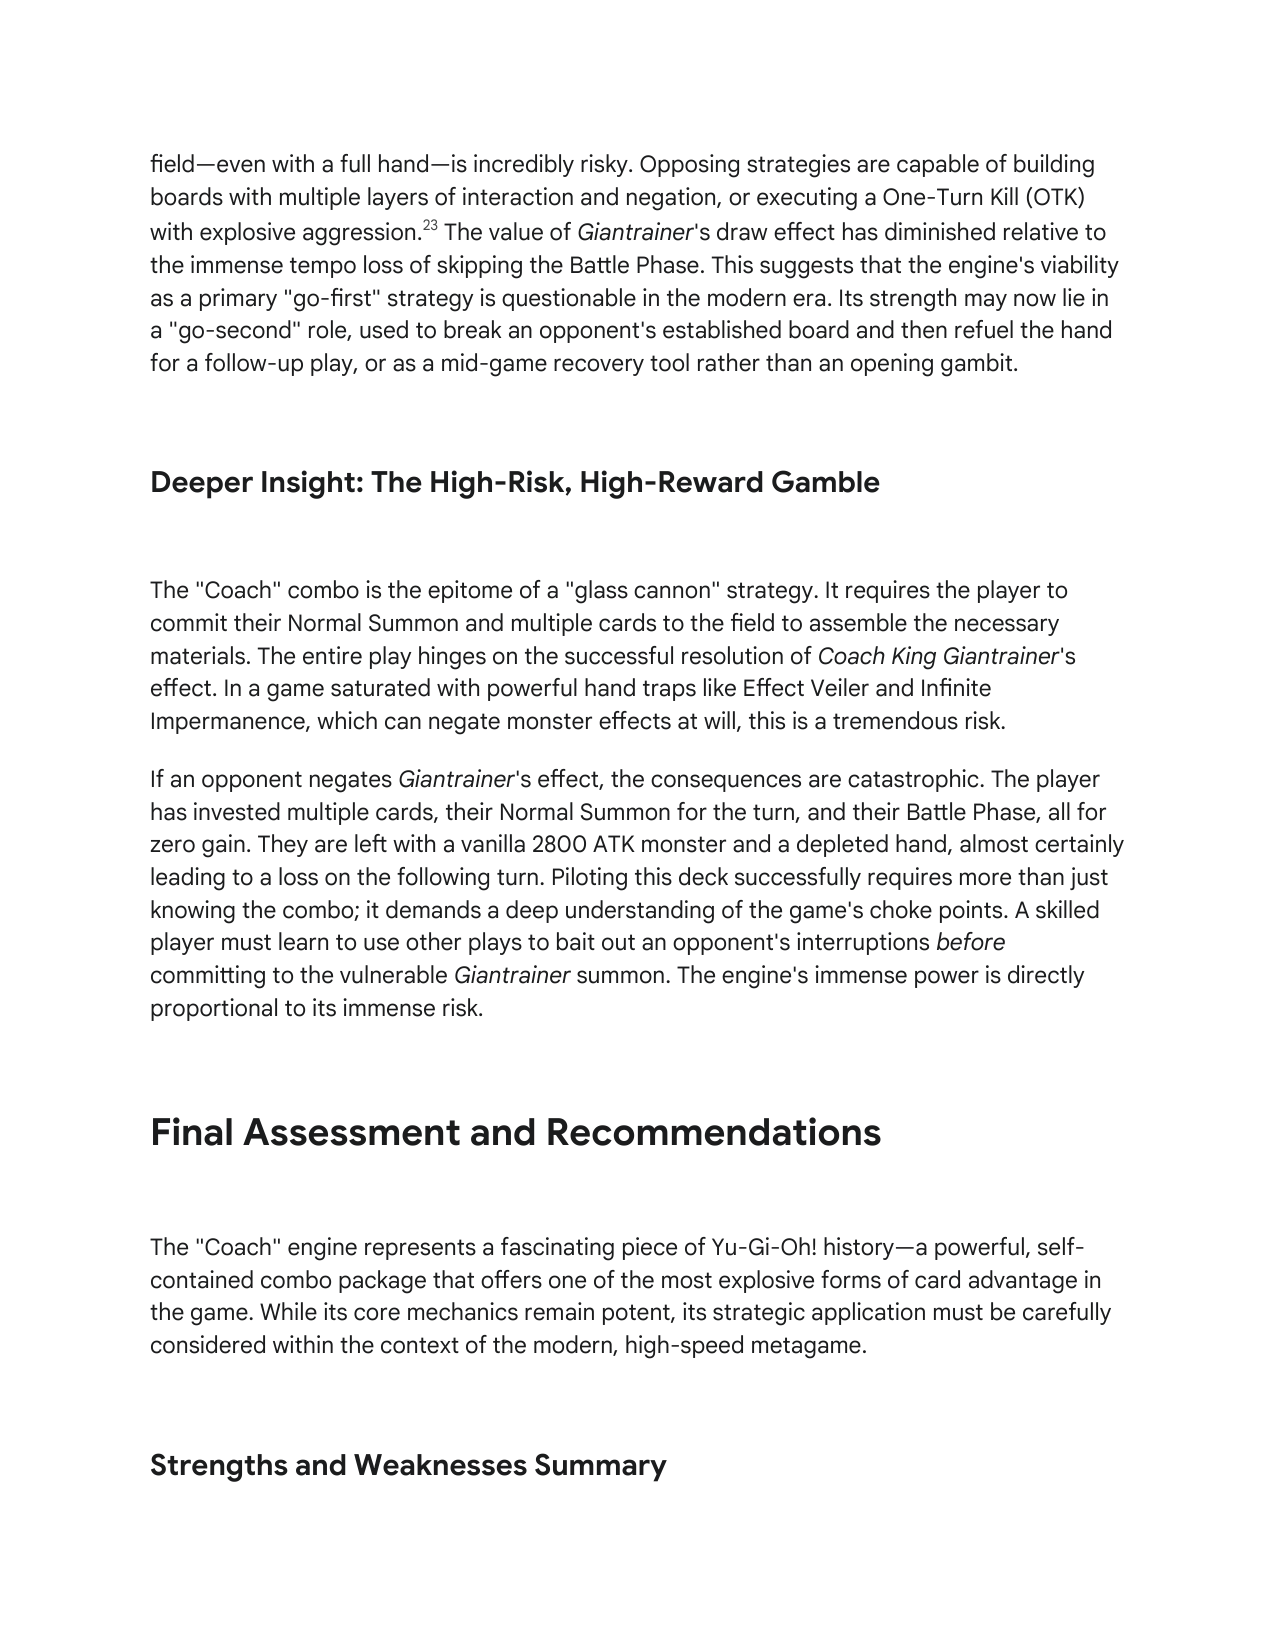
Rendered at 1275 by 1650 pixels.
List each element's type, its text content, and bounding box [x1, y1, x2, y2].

text The "Coach" combo is the epitome of a "glass cannon" strategy. It requires the player to commit their Normal Summon and multiple cards to the field to assemble the necessary materials. The entire play hinges on the successful resolution of Coach King Giantrainer's effect. In a game saturated with powerful hand traps like Effect Veiler and Infinite Impermanence, which can negate monster effects at will, this is a tremendous risk. [150, 577, 1125, 736]
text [150, 150, 1125, 378]
subtitle Strengths and Weaknesses Summary [150, 1447, 1125, 1483]
text If an opponent negates Giantrainer's effect, the consequences are catastrophic. The player has invested multiple cards, their Normal Summon for the turn, and their Battle Phase, all for zero gain. They are left with a vanilla 2800 ATK monster and a depleted hand, almost certainly leading to a loss on the following turn. Piloting this deck successfully requires more than just knowing the combo; it demands a deep understanding of the game's choke points. A skilled player must learn to use other plays to bait out an opponent's interruptions before committing to the vulnerable Giantrainer summon. The engine's immense power is directly proportional to its immense risk. [150, 765, 1125, 1023]
subtitle Final Assessment and Recommendations [150, 1109, 1125, 1156]
text The "Coach" engine represents a fascinating piece of Yu-Gi-Oh! history—a powerful, self-contained combo package that offers one of the most explosive forms of card advantage in the game. While its core mechanics remain potent, its strategic application must be carefully considered within the context of the modern, high-speed metagame. [150, 1233, 1125, 1360]
subtitle Deeper Insight: The High-Risk, High-Reward Gamble [150, 465, 1125, 501]
